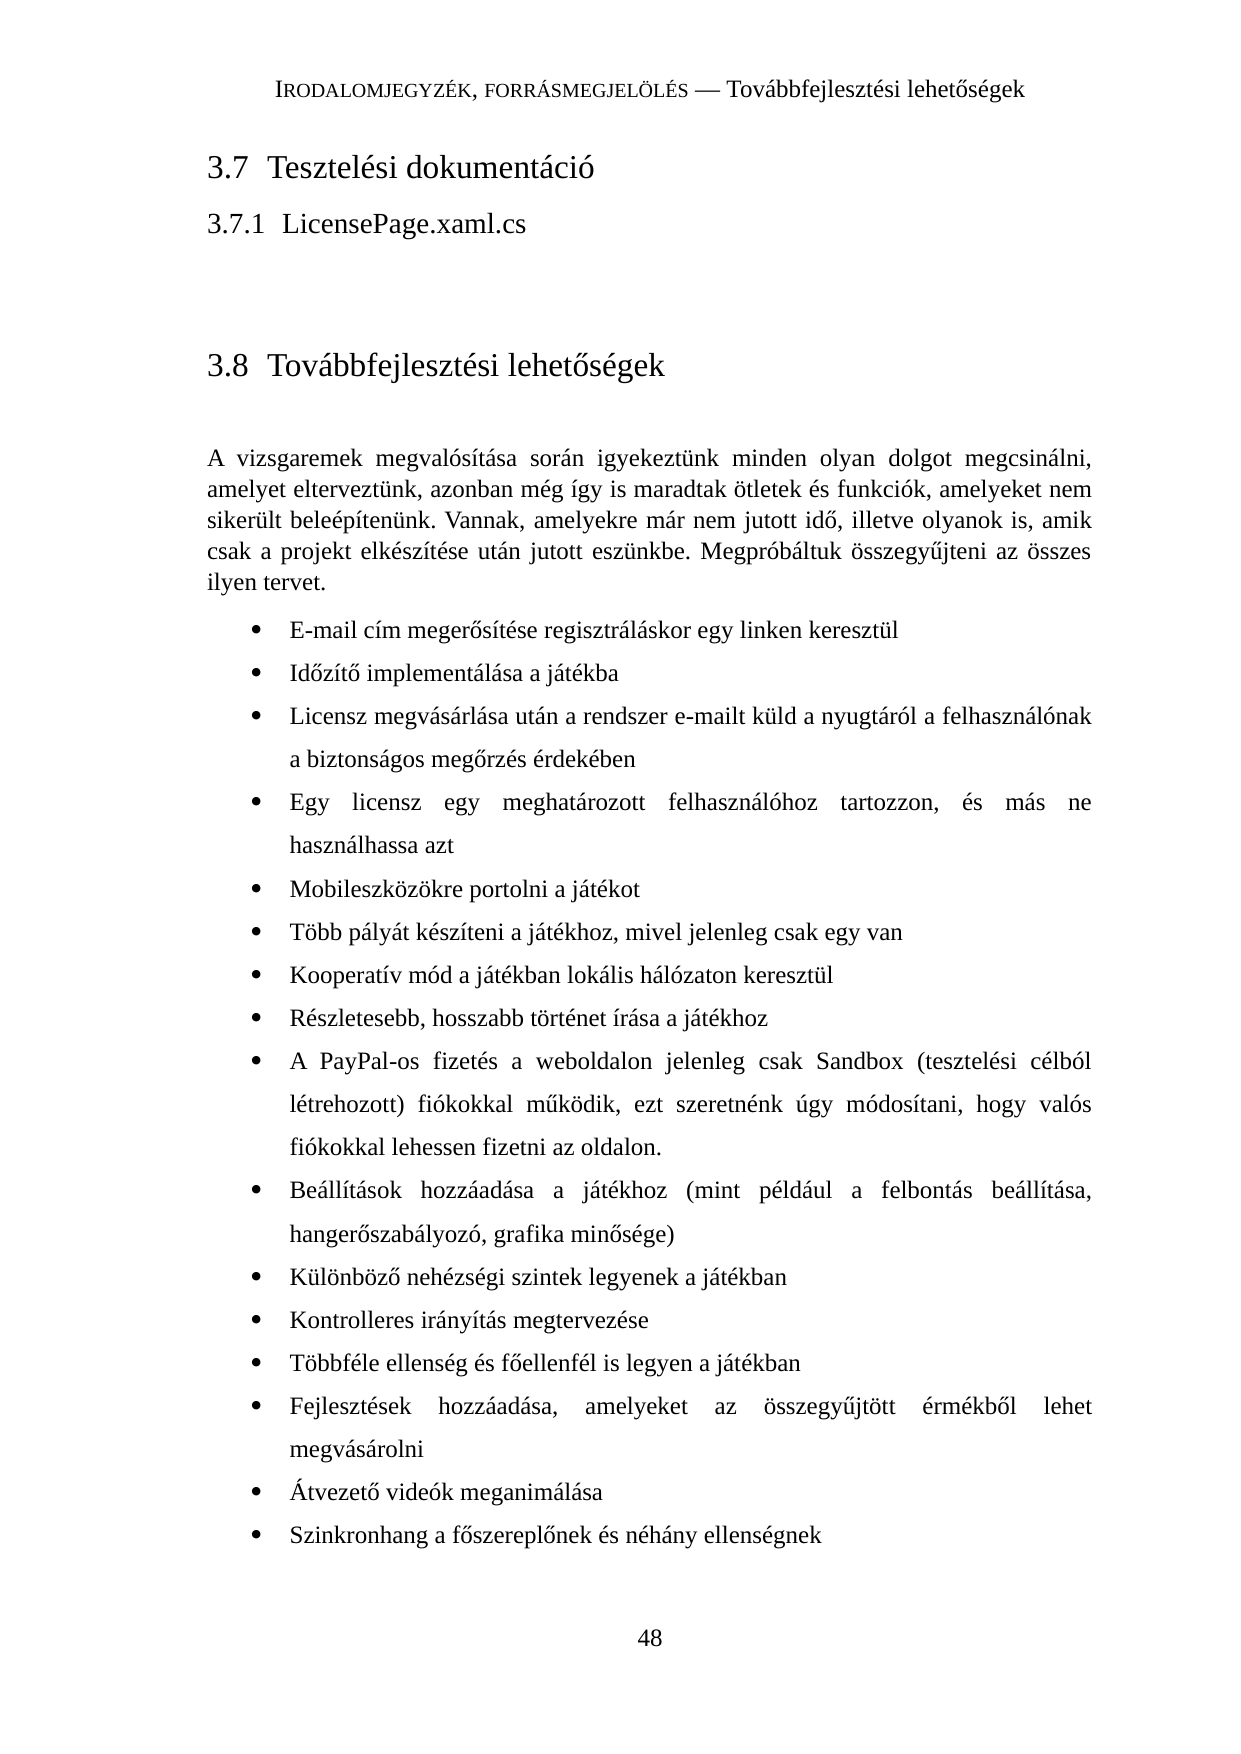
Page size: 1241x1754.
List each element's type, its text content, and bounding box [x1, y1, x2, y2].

list Több pályát készíteni a játékhoz, mivel jelenleg csak egy van [252, 917, 1092, 946]
text A vizsgaremek megvalósítása során igyekeztünk minden olyan dolgot megcsinálni, amelyet elterveztünk, azonban még így is maradtak ötletek és funkciók, amelyeket nem sikerült beleépítenünk. Vannak, amelyekre már nem jutott idő, illetve olyanok is, amik csak a projekt elkészítése után jutott eszünkbe. Megpróbáltuk összegyűjteni az összes ilyen tervet. [207, 443, 1092, 596]
list Szinkronhang a főszereplőnek és néhány ellenségnek [252, 1521, 1092, 1549]
list Beállítások hozzáadása a játékhoz (mint például a felbontás beállítása, hangerőszabályozó, grafika minősége) [252, 1176, 1092, 1247]
list Többféle ellenség és főellenfél is legyen a játékban [252, 1348, 1092, 1377]
subtitle Továbbfejlesztési lehetőségek [207, 346, 1092, 384]
list A PayPal-os fizetés a weboldalon jelenleg csak Sandbox (tesztelési célból létrehozott) fiókokkal működik, ezt szeretnénk úgy módosítani, hogy valós fiókokkal lehessen fizetni az oldalon. [252, 1046, 1092, 1161]
list Átvezető videók meganimálása [252, 1477, 1092, 1506]
subtitle LicensePage.xaml.cs [207, 206, 1092, 239]
list Kontrolleres irányítás megtervezése [252, 1305, 1092, 1334]
list Licensz megvásárlása után a rendszer e-mailt küld a nyugtáról a felhasználónak a biztonságos megőrzés érdekében [252, 701, 1092, 773]
subtitle Tesztelési dokumentáció [207, 148, 1092, 186]
list Időzítő implementálása a játékba [252, 658, 1092, 687]
list Fejlesztések hozzáadása, amelyeket az összegyűjtött érmékből lehet megvásárolni [252, 1391, 1092, 1463]
list Egy licensz egy meghatározott felhasználóhoz tartozzon, és más ne használhassa azt [252, 787, 1092, 859]
list Különböző nehézségi szintek legyenek a játékban [252, 1262, 1092, 1291]
list Mobileszközökre portolni a játékot [252, 874, 1092, 902]
list E-mail cím megerősítése regisztráláskor egy linken keresztül [252, 615, 1092, 644]
list Kooperatív mód a játékban lokális hálózaton keresztül [252, 960, 1092, 989]
list Részletesebb, hosszabb történet írása a játékhoz [252, 1003, 1092, 1032]
